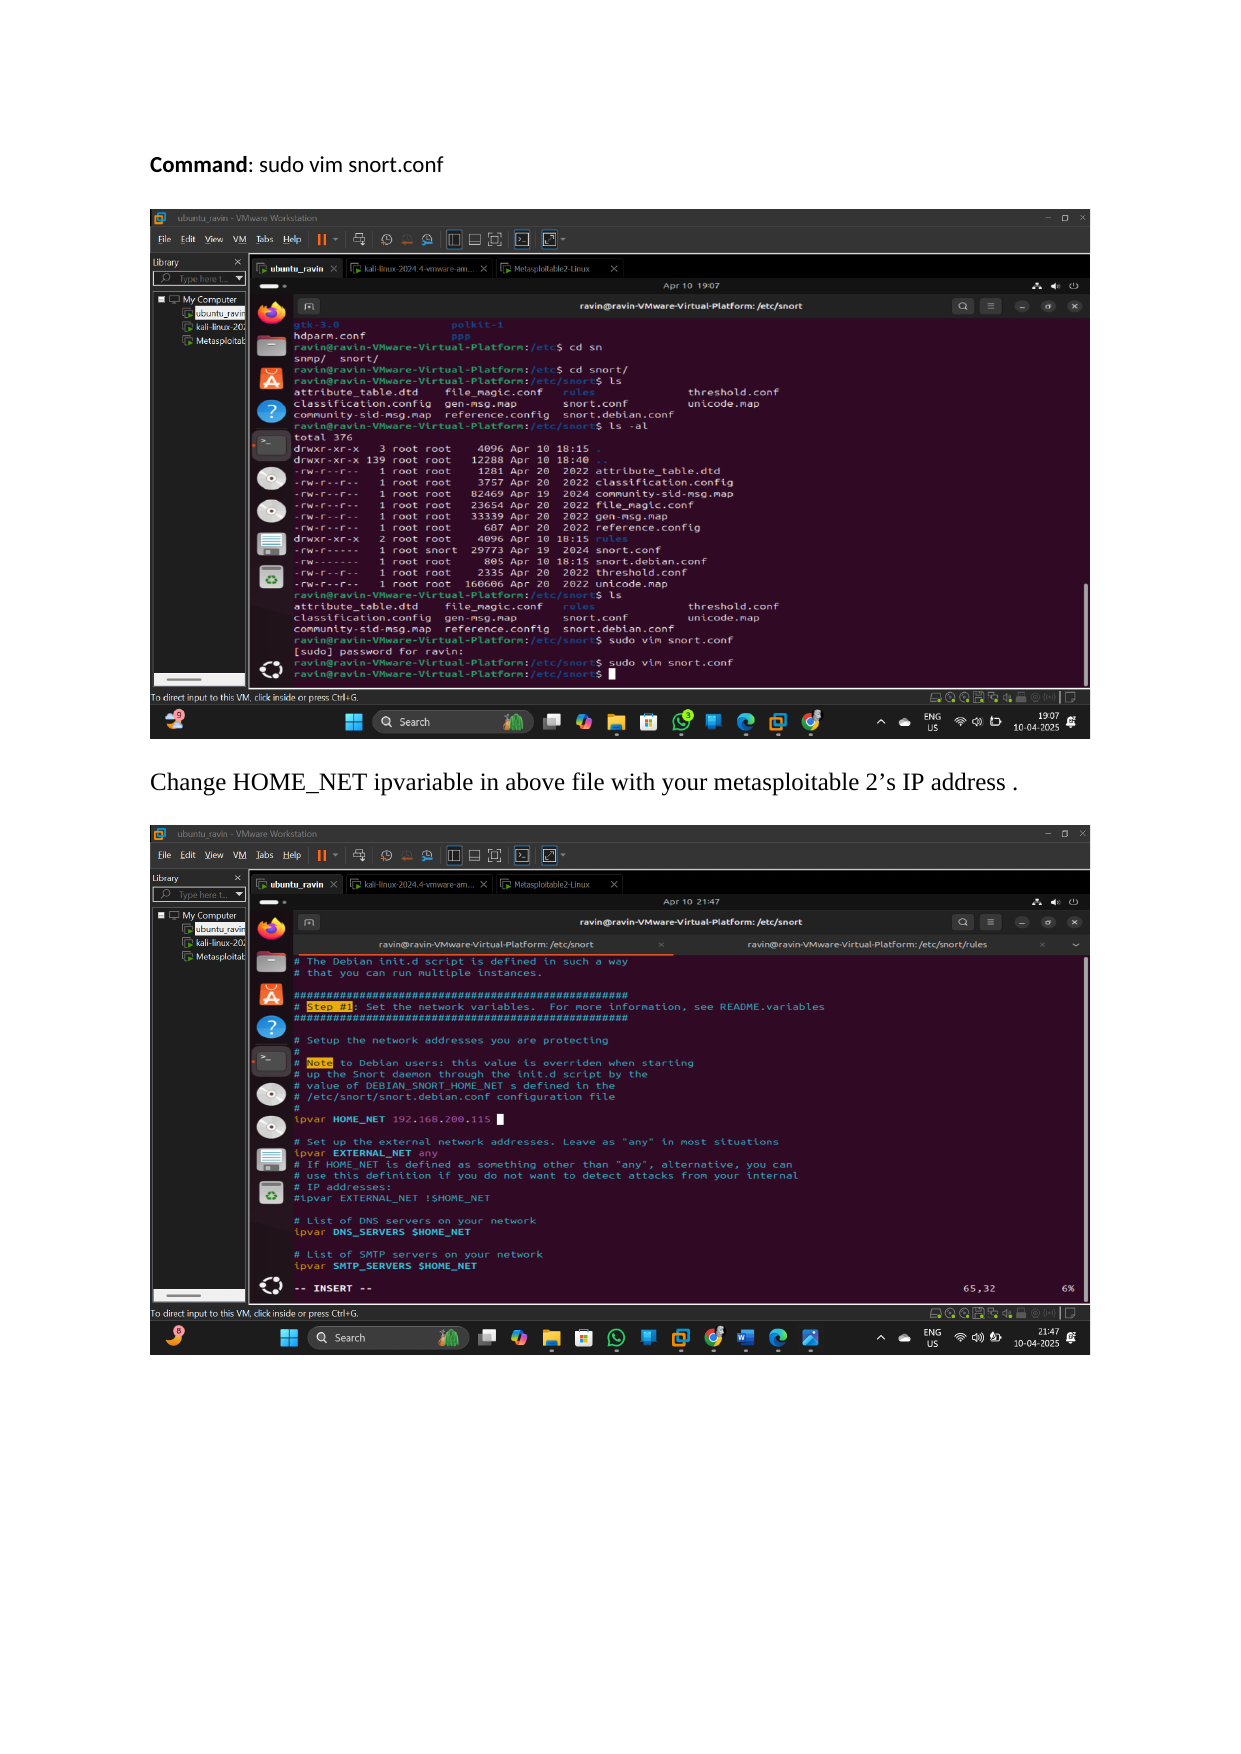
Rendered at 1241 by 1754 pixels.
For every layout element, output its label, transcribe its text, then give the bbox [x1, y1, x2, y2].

text Change HOME_NET ipvariable in above file with your metasploitable 2’s IP address . [150, 767, 1090, 796]
text Command: sudo vim snort.conf [150, 150, 1090, 178]
picture [150, 209, 1091, 739]
picture [150, 825, 1091, 1355]
